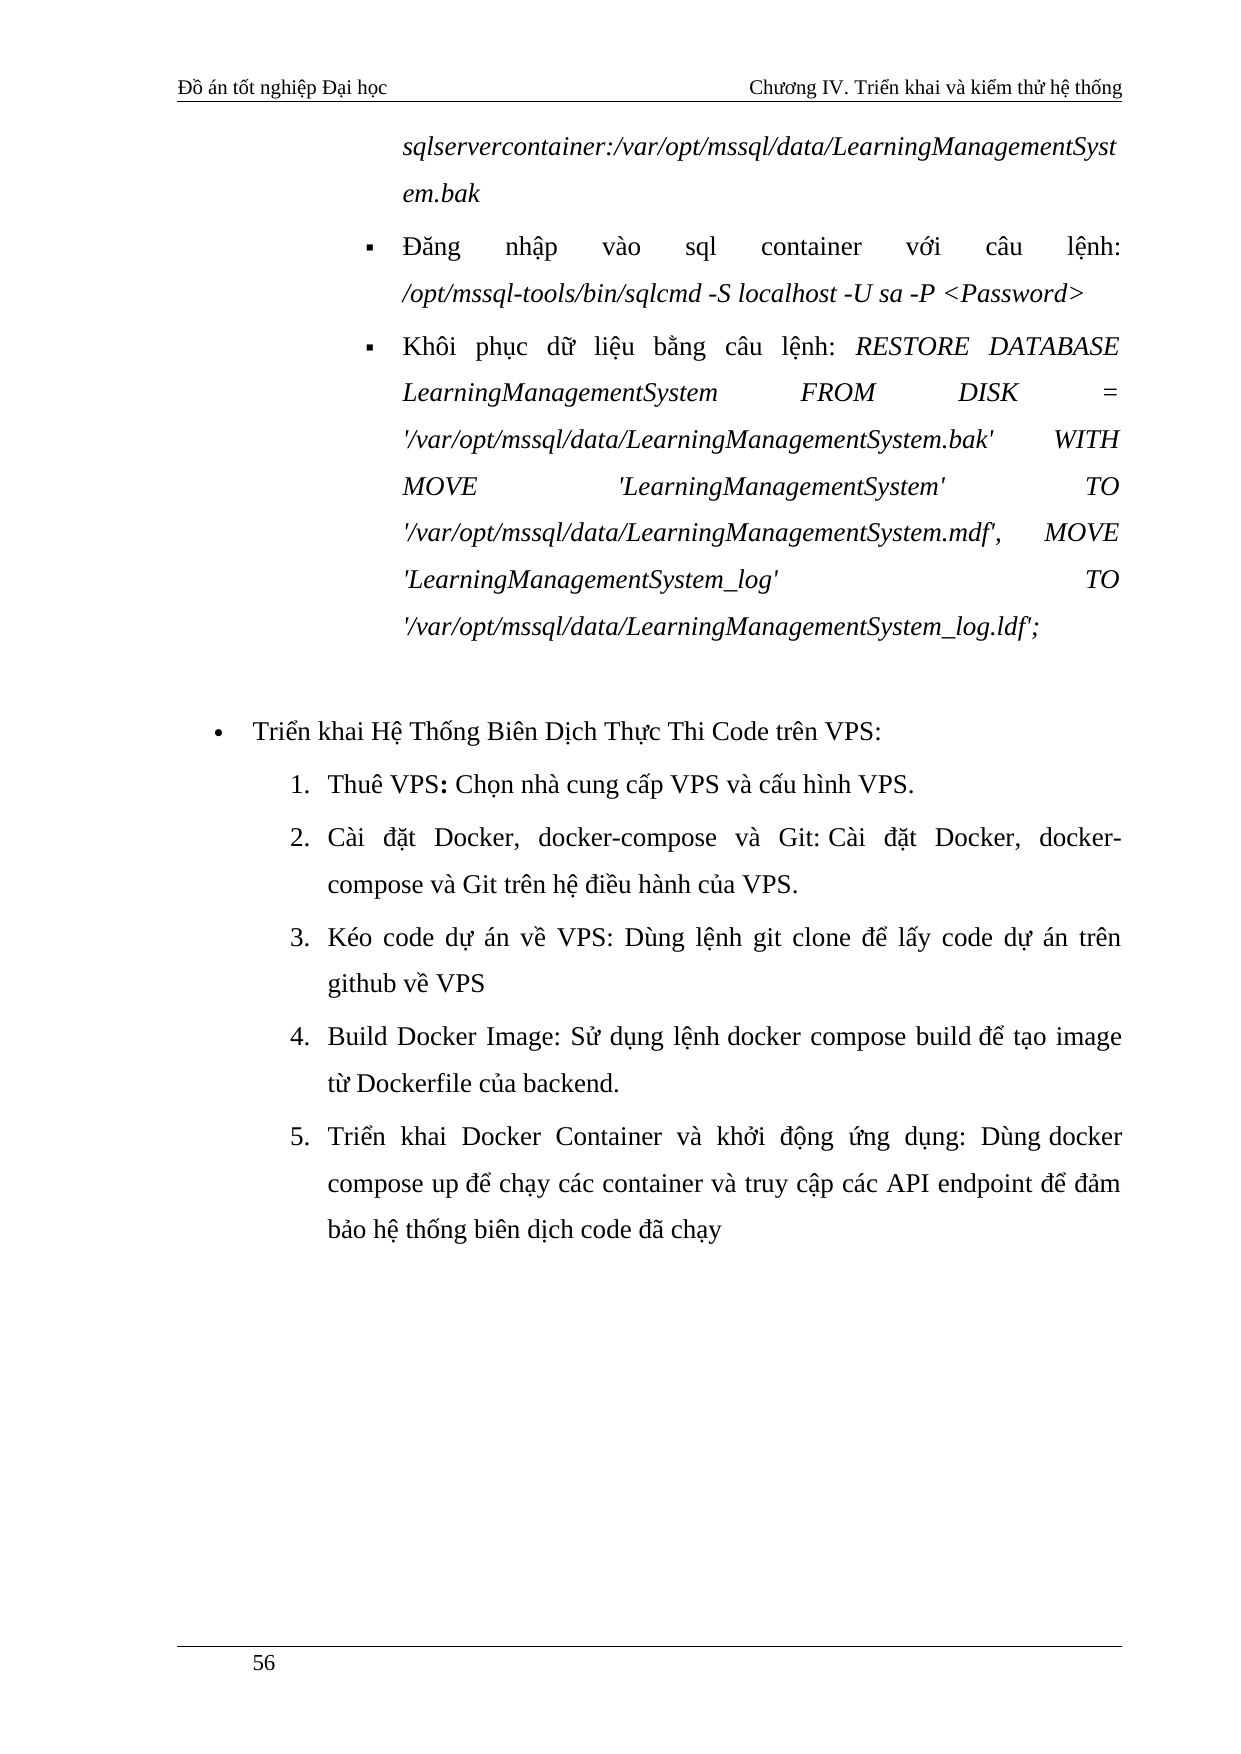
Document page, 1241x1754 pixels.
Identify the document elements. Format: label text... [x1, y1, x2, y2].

list Build Docker Image: Sử dụng lệnh docker compose build để tạo image từ Dockerfile của backend. [290, 1020, 1122, 1098]
list Thuê VPS: Chọn nhà cung cấp VPS và cấu hình VPS. [290, 768, 1122, 799]
list Triển khai Hệ Thống Biên Dịch Thực Thi Code trên VPS: [215, 715, 1122, 747]
list Khôi phục dữ liệu bằng câu lệnh: RESTORE DATABASE LearningManagementSystem FROM DISK = '/var/opt/mssql/data/LearningManagementSystem.bak' WITH MOVE 'LearningManagementSystem' TO '/var/opt/mssql/data/LearningManagementSystem.mdf', MOVE 'LearningManagementSystem_log' TO '/var/opt/mssql/data/LearningManagementSystem_log.ldf'; [365, 329, 1122, 641]
list Đăng nhập vào sql container với câu lệnh: /opt/mssql-tools/bin/sqlcmd -S localhost -U sa -P <Password> [365, 230, 1122, 308]
list Triển khai Docker Container và khởi động ứng dụng: Dùng docker compose up để chạy các container và truy cập các API endpoint để đảm bảo hệ thống biên dịch code đã chạy [290, 1120, 1122, 1244]
list Kéo code dự án về VPS: Dùng lệnh git clone để lấy code dự án trên github về VPS [290, 921, 1122, 999]
list Cài đặt Docker, docker-compose và Git: Cài đặt Docker, docker-compose và Git trên hệ điều hành của VPS. [290, 821, 1122, 899]
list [365, 130, 1122, 208]
